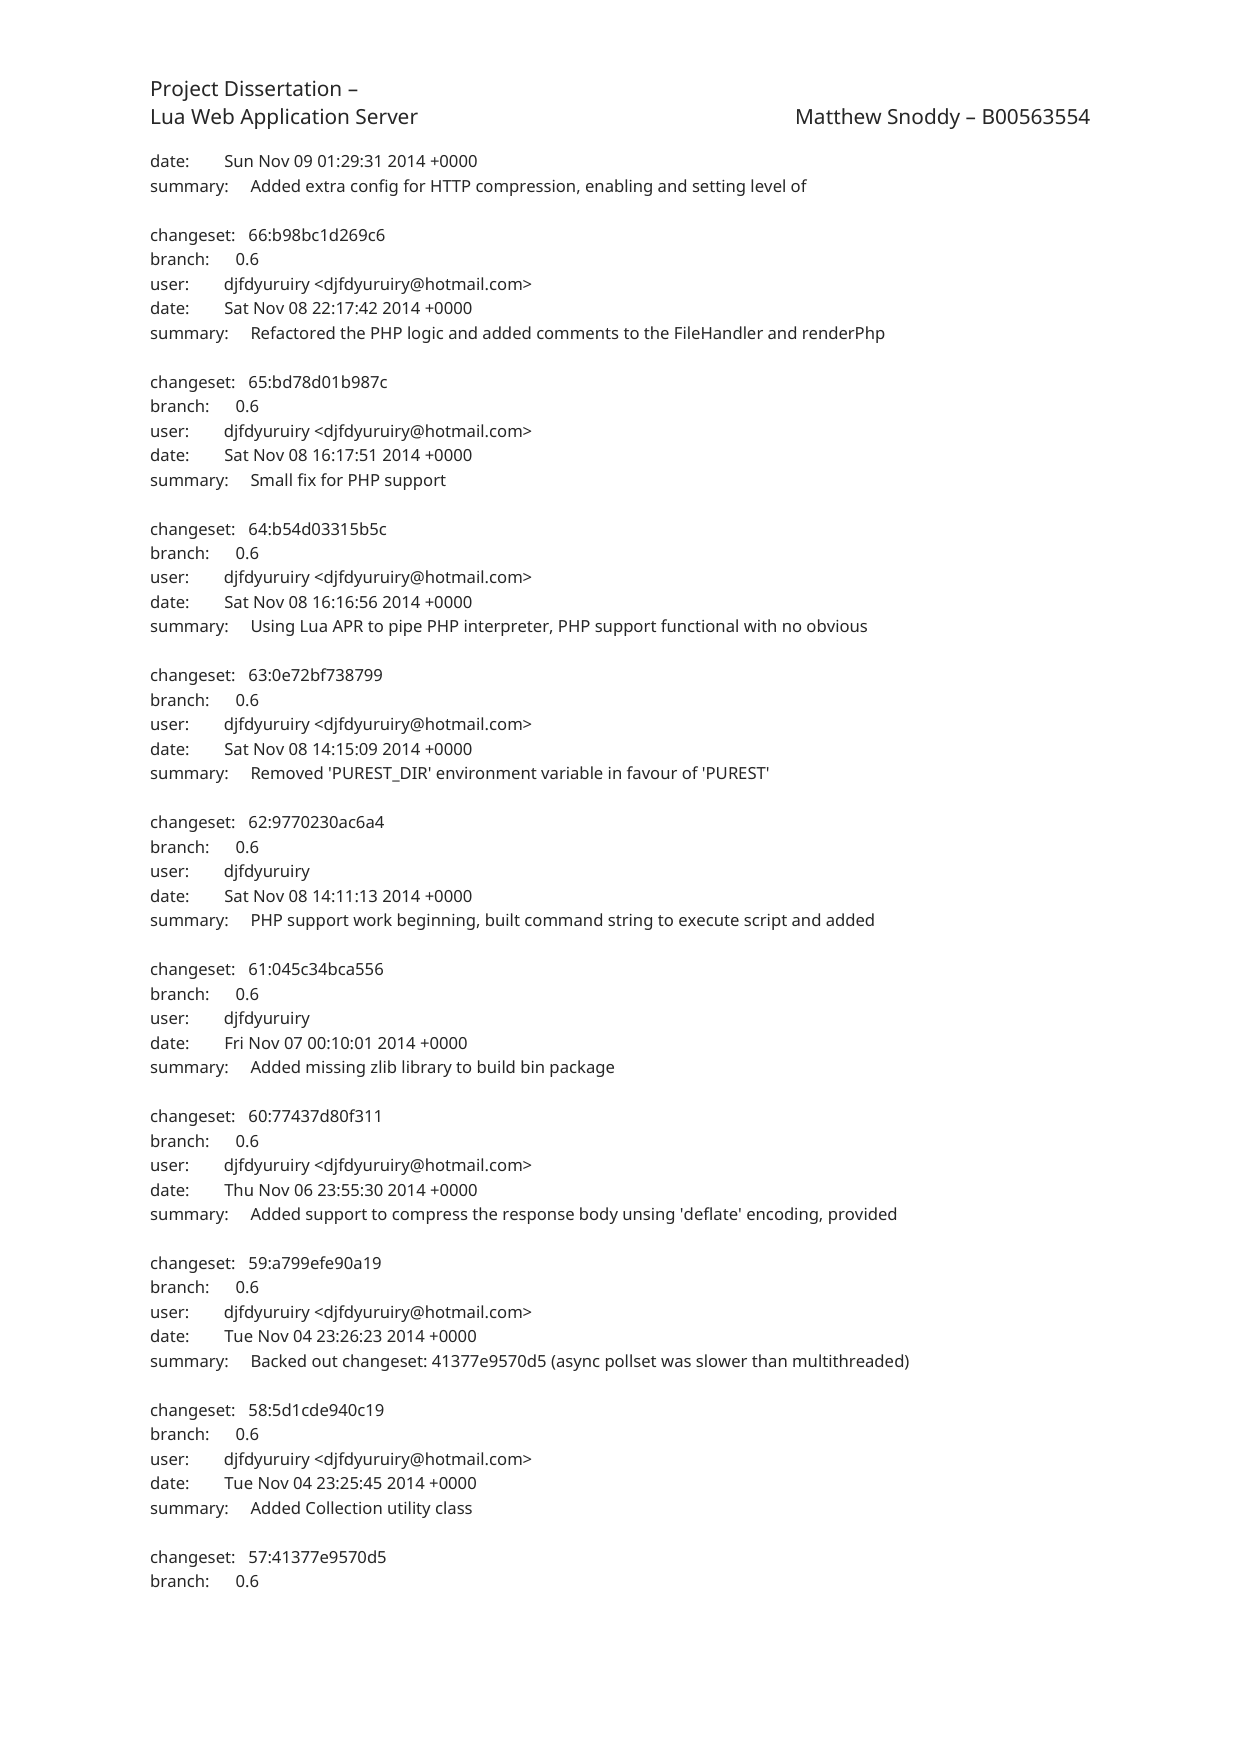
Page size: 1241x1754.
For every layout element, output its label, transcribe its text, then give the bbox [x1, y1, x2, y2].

text branch: 0.6 [150, 395, 1090, 417]
text branch: 0.6 [150, 688, 1090, 711]
text summary: Small fix for PHP support [150, 468, 1090, 491]
text date: Tue Nov 04 23:26:23 2014 +0000 [150, 1325, 1090, 1348]
text user: djfdyuruiry <djfdyuruiry@hotmail.com> [150, 419, 1090, 442]
text user: djfdyuruiry [150, 860, 1090, 883]
text summary: Added Collection utility class [150, 1496, 1090, 1519]
text summary: Added missing zlib library to build bin package [150, 1056, 1090, 1078]
text summary: Refactored the PHP logic and added comments to the FileHandler and renderPhp [150, 321, 1090, 344]
text summary: Using Lua APR to pipe PHP interpreter, PHP support functional with no obvious [150, 615, 1090, 638]
text summary: Backed out changeset: 41377e9570d5 (async pollset was slower than multithreaded) [150, 1349, 1090, 1372]
text changeset: 59:a799efe90a19 [150, 1252, 1090, 1274]
text date: Sat Nov 08 16:17:51 2014 +0000 [150, 444, 1090, 466]
text user: djfdyuruiry <djfdyuruiry@hotmail.com> [150, 1301, 1090, 1323]
text changeset: 66:b98bc1d269c6 [150, 223, 1090, 246]
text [150, 1447, 1090, 1470]
text date: Thu Nov 06 23:55:30 2014 +0000 [150, 1178, 1090, 1201]
text date: Sat Nov 08 16:16:56 2014 +0000 [150, 591, 1090, 613]
text branch: 0.6 [150, 248, 1090, 271]
text date: Sat Nov 08 14:15:09 2014 +0000 [150, 737, 1090, 760]
text changeset: 63:0e72bf738799 [150, 664, 1090, 687]
text branch: 0.6 [150, 542, 1090, 564]
text summary: Added extra config for HTTP compression, enabling and setting level of [150, 174, 1090, 197]
text user: djfdyuruiry <djfdyuruiry@hotmail.com> [150, 1154, 1090, 1176]
text branch: 0.6 [150, 982, 1090, 1005]
text changeset: 58:5d1cde940c19 [150, 1398, 1090, 1421]
text date: Sun Nov 09 01:29:31 2014 +0000 [150, 150, 1090, 173]
text branch: 0.6 [150, 1276, 1090, 1299]
text branch: 0.6 [150, 1570, 1090, 1592]
text user: djfdyuruiry [150, 1007, 1090, 1029]
text user: djfdyuruiry <djfdyuruiry@hotmail.com> [150, 272, 1090, 295]
text date: Fri Nov 07 00:10:01 2014 +0000 [150, 1031, 1090, 1054]
text date: Sat Nov 08 14:11:13 2014 +0000 [150, 884, 1090, 907]
text summary: Added support to compress the response body unsing 'deflate' encoding, provided [150, 1203, 1090, 1225]
text user: djfdyuruiry <djfdyuruiry@hotmail.com> [150, 713, 1090, 736]
text date: Tue Nov 04 23:25:45 2014 +0000 [150, 1472, 1090, 1494]
text changeset: 61:045c34bca556 [150, 958, 1090, 981]
text changeset: 62:9770230ac6a4 [150, 811, 1090, 834]
text changeset: 65:bd78d01b987c [150, 370, 1090, 393]
text changeset: 57:41377e9570d5 [150, 1545, 1090, 1568]
text user: djfdyuruiry <djfdyuruiry@hotmail.com> [150, 566, 1090, 589]
text summary: Removed 'PUREST_DIR' environment variable in favour of 'PUREST' [150, 762, 1090, 785]
text date: Sat Nov 08 22:17:42 2014 +0000 [150, 297, 1090, 319]
text changeset: 60:77437d80f311 [150, 1105, 1090, 1127]
text branch: 0.6 [150, 1423, 1090, 1446]
text changeset: 64:b54d03315b5c [150, 517, 1090, 540]
text branch: 0.6 [150, 835, 1090, 858]
text summary: PHP support work beginning, built command string to execute script and added [150, 909, 1090, 932]
text branch: 0.6 [150, 1129, 1090, 1152]
